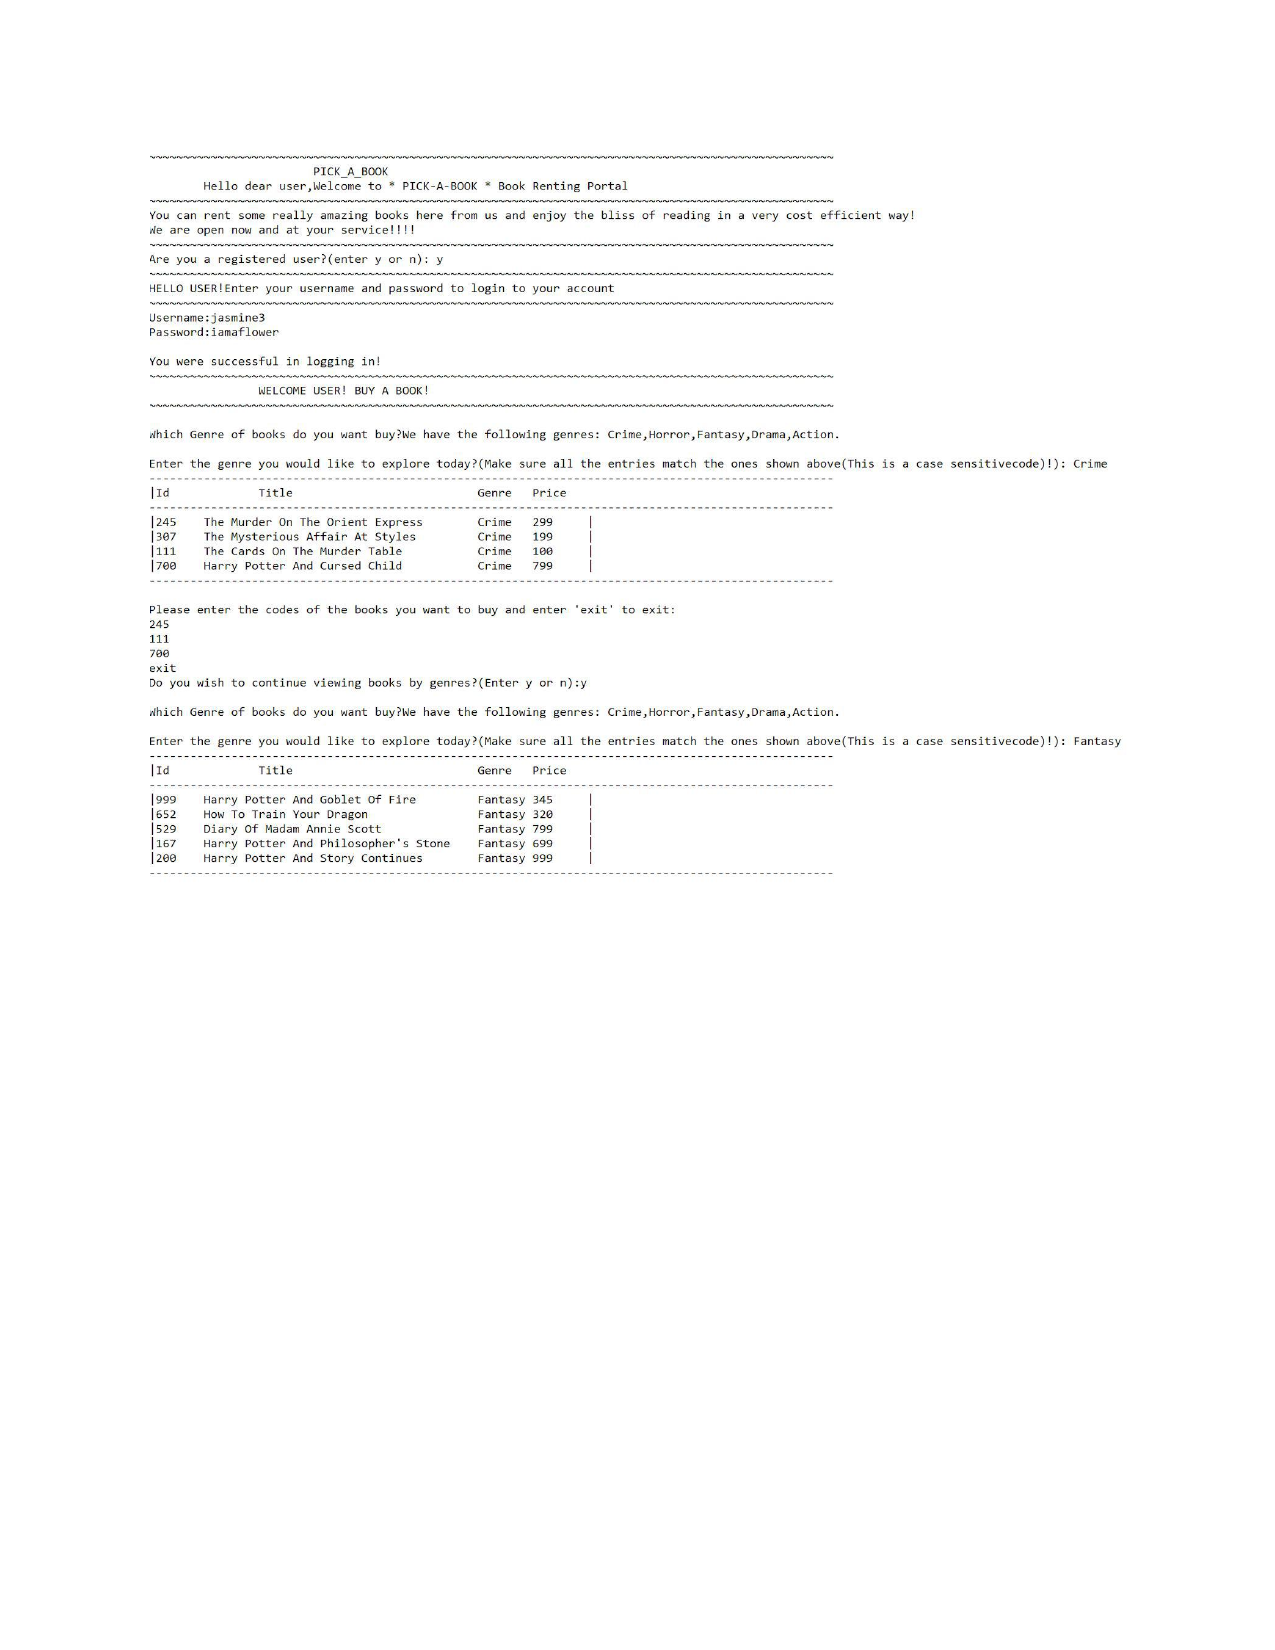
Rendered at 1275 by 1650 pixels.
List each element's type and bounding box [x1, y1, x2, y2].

picture [150, 150, 1127, 884]
